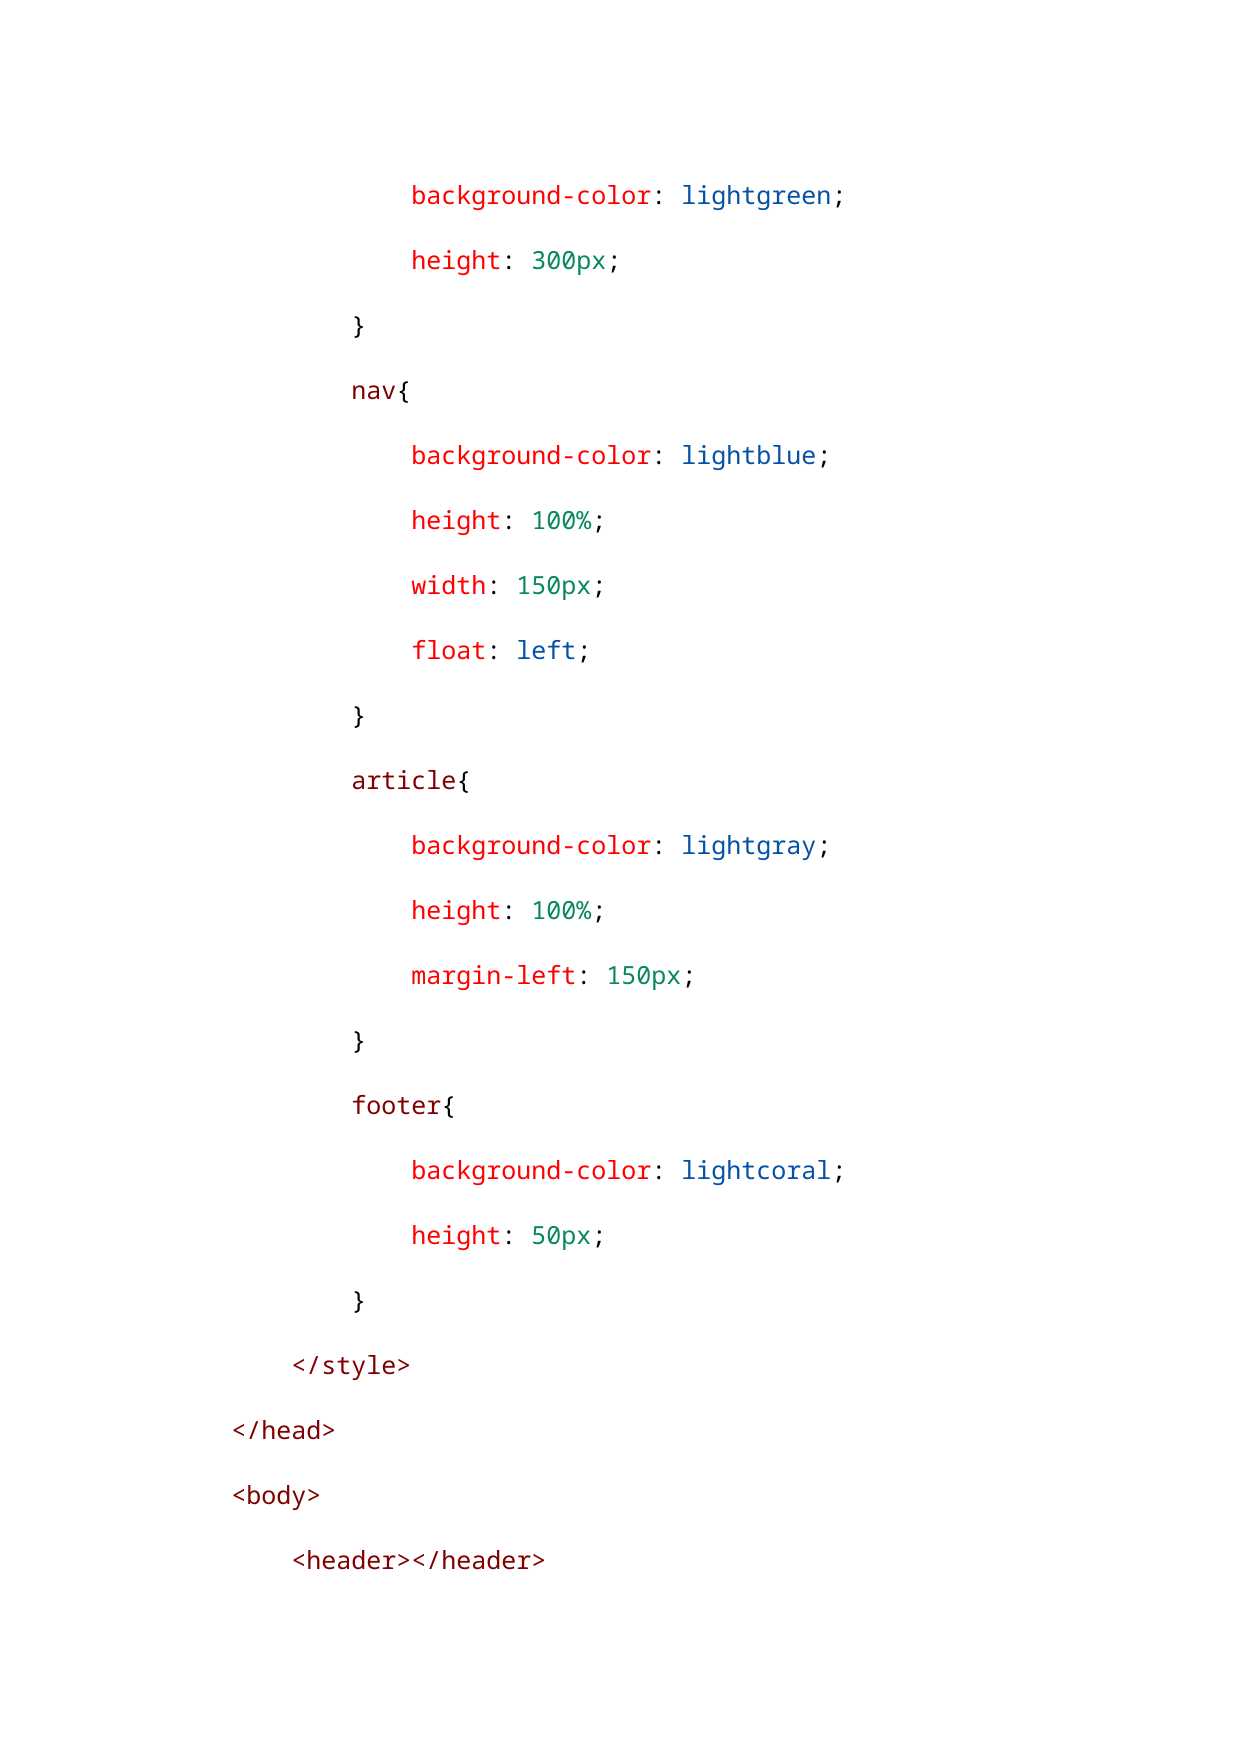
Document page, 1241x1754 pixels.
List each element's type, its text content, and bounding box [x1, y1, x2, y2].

text </style> [231, 1332, 1053, 1397]
text float: left; [231, 617, 1053, 682]
text background-color: lightblue; [231, 422, 1053, 487]
text background-color: lightgray; [231, 812, 1053, 877]
text height: 50px; [231, 1202, 1053, 1267]
text background-color: lightgreen; [231, 162, 1053, 227]
text article{ [231, 747, 1053, 812]
text } [231, 292, 1053, 357]
text footer{ [231, 1072, 1053, 1137]
text } [231, 1007, 1053, 1072]
text } [231, 1267, 1053, 1332]
text margin-left: 150px; [231, 942, 1053, 1007]
text nav{ [231, 357, 1053, 422]
text width: 150px; [231, 552, 1053, 617]
text height: 100%; [231, 487, 1053, 552]
text background-color: lightcoral; [231, 1137, 1053, 1202]
text <header></header> [231, 1527, 1053, 1592]
text } [231, 682, 1053, 747]
text <body> [231, 1462, 1053, 1527]
text height: 100%; [231, 877, 1053, 942]
text height: 300px; [231, 227, 1053, 292]
text </head> [231, 1397, 1053, 1462]
